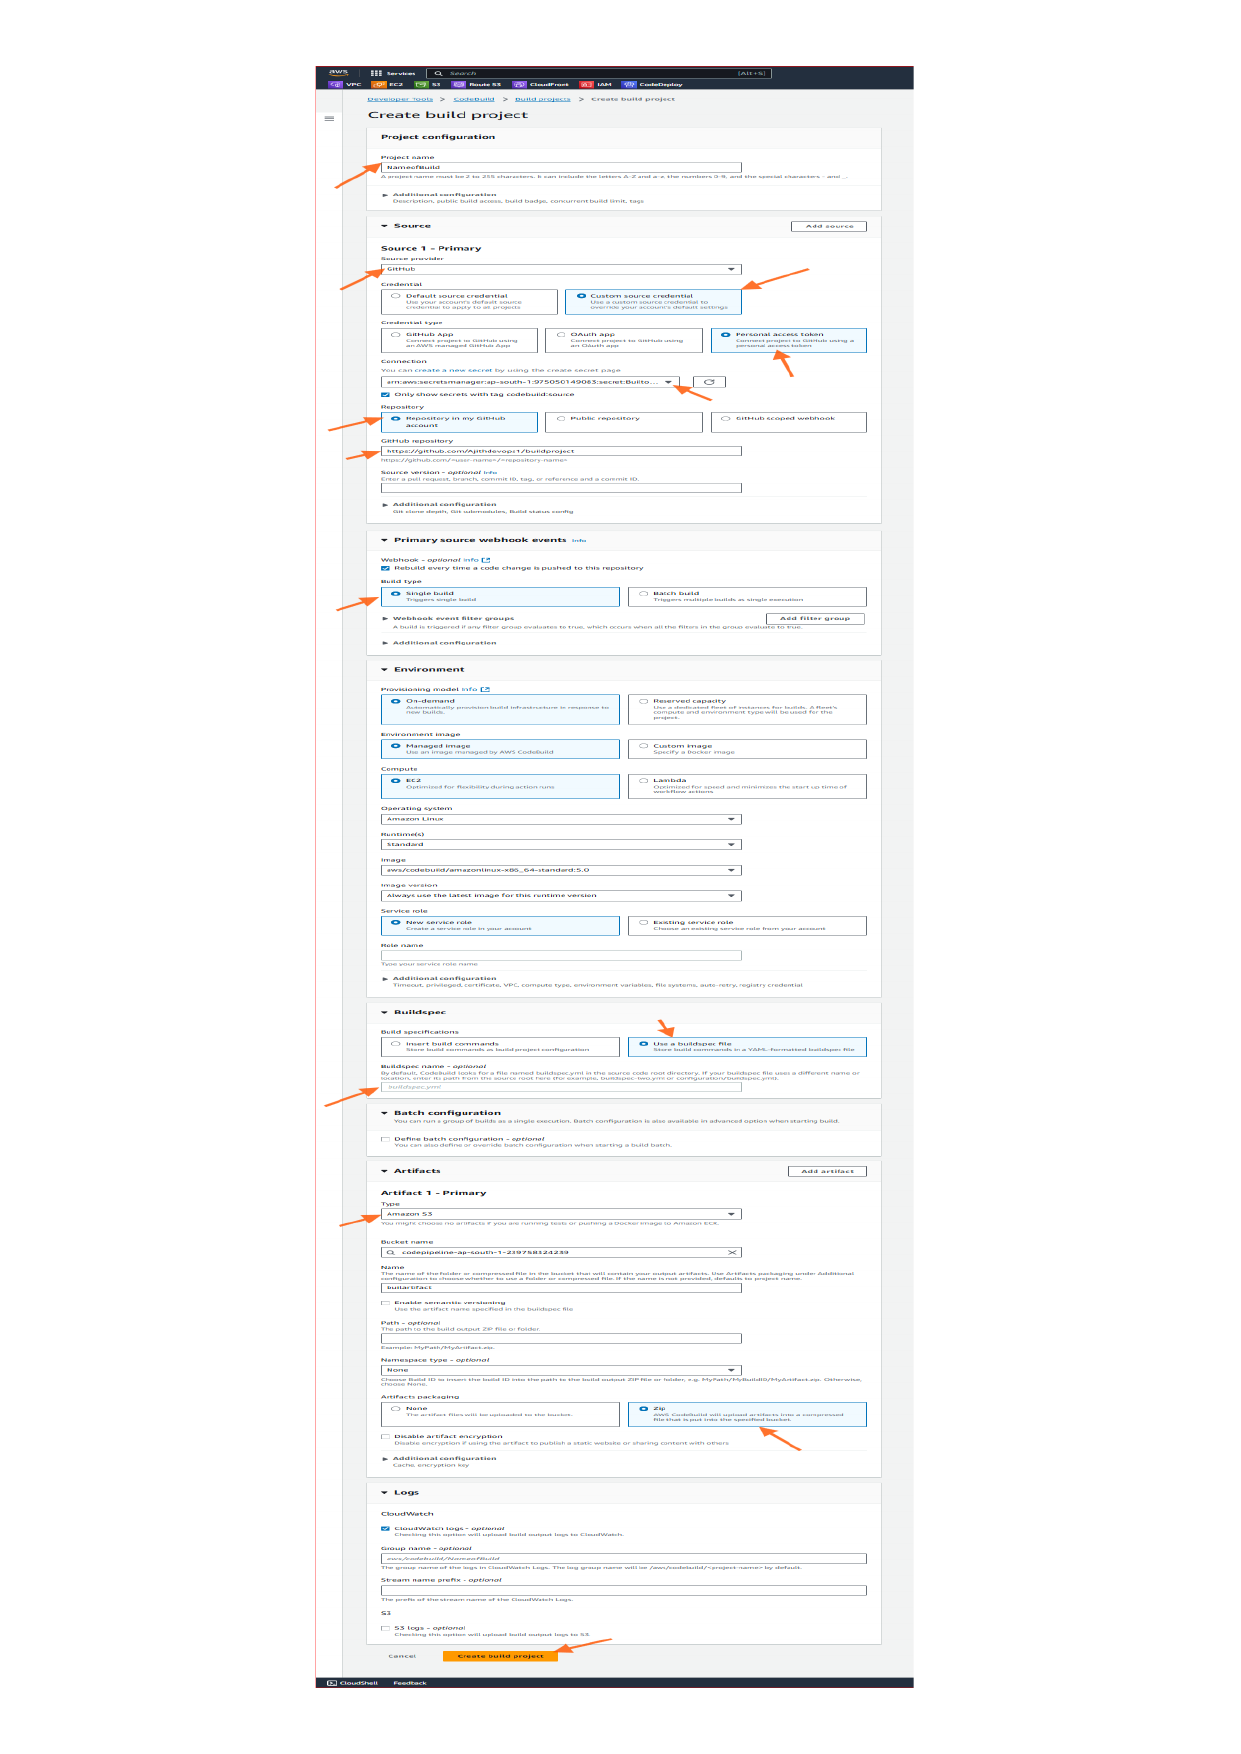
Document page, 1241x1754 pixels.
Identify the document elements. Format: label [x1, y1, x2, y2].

picture [315, 66, 914, 1688]
